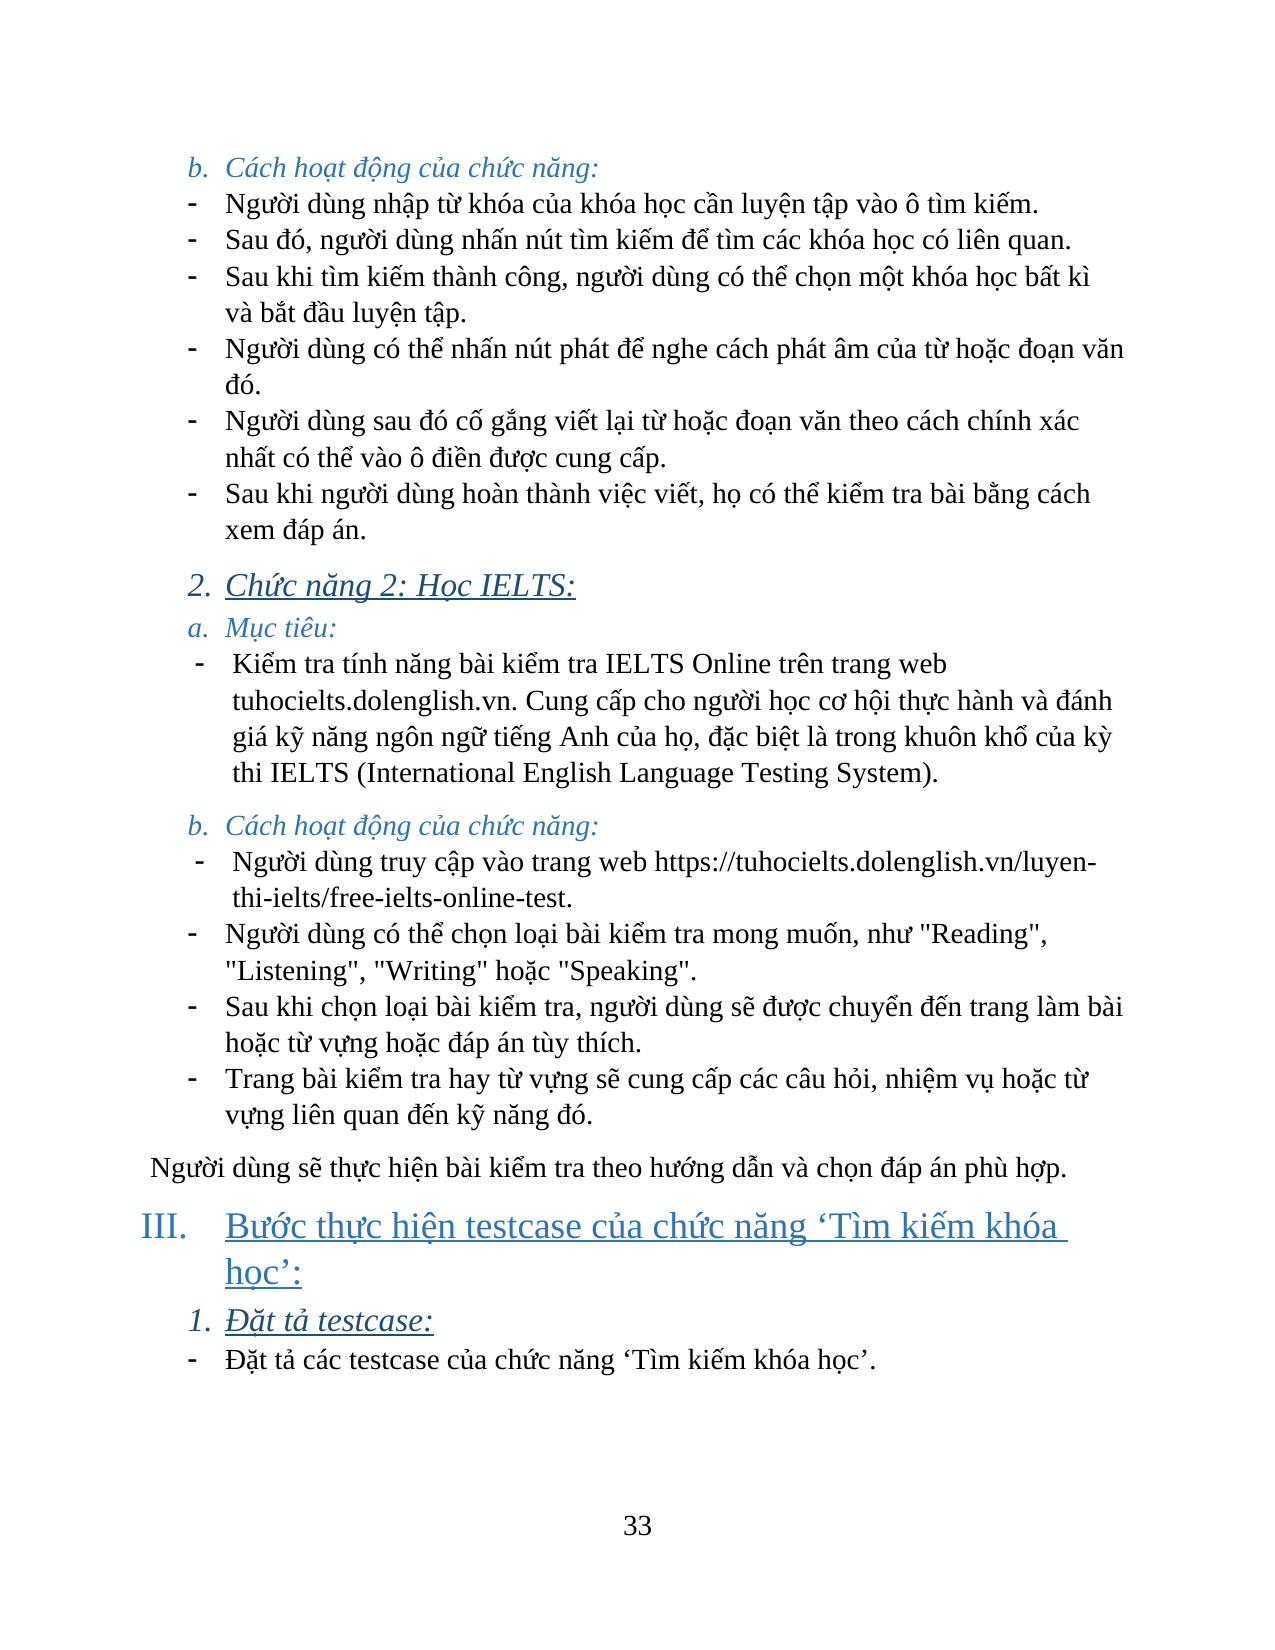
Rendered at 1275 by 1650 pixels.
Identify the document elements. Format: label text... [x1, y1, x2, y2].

list Người dùng truy cập vào trang web https://tuhocielts.dolenglish.vn/luyen-thi-ielts/free-ielts-online-test. [194, 844, 1125, 914]
subtitle Chức năng 2: Học IELTS: [187, 565, 1125, 603]
list Người dùng có thể nhấn nút phát để nghe cách phát âm của từ hoặc đoạn văn đó. [187, 331, 1125, 401]
text Người dùng sẽ thực hiện bài kiểm tra theo hướng dẫn và chọn đáp án phù hợp. [150, 1150, 1125, 1184]
list Người dùng sau đó cố gắng viết lại từ hoặc đoạn văn theo cách chính xác nhất có thể vào ô điền được cung cấp. [187, 403, 1125, 473]
subtitle Đặt tả testcase: [187, 1300, 1125, 1339]
subtitle Cách hoạt động của chức năng: [187, 150, 1125, 183]
subtitle Mục tiêu: [187, 610, 1125, 644]
list Sau khi người dùng hoàn thành việc viết, họ có thể kiểm tra bài bằng cách xem đáp án. [187, 476, 1125, 546]
list Người dùng nhập từ khóa của khóa học cần luyện tập vào ô tìm kiếm. [187, 186, 1125, 220]
list Người dùng có thể chọn loại bài kiểm tra mong muốn, như "Reading", "Listening", "Writing" hoặc "Speaking". [187, 916, 1125, 986]
list Sau đó, người dùng nhấn nút tìm kiếm để tìm các khóa học có liên quan. [187, 222, 1125, 256]
list Sau khi tìm kiếm thành công, người dùng có thể chọn một khóa học bất kì và bắt đầu luyện tập. [187, 259, 1125, 328]
subtitle Cách hoạt động của chức năng: [187, 808, 1125, 841]
list Đặt tả các testcase của chức năng ‘Tìm kiếm khóa học’. [187, 1342, 1125, 1375]
list Sau khi chọn loại bài kiểm tra, người dùng sẽ được chuyển đến trang làm bài hoặc từ vựng hoặc đáp án tùy thích. [187, 989, 1125, 1059]
list Kiểm tra tính năng bài kiểm tra IELTS Online trên trang web tuhocielts.dolenglish.vn. Cung cấp cho người học cơ hội thực hành và đánh giá kỹ năng ngôn ngữ tiếng Anh của họ, đặc biệt là trong khuôn khổ của kỳ thi IELTS (International English Language Testing System). [194, 647, 1125, 789]
list Trang bài kiểm tra hay từ vựng sẽ cung cấp các câu hỏi, nhiệm vụ hoặc từ vựng liên quan đến kỹ năng đó. [187, 1061, 1125, 1131]
subtitle Bước thực hiện testcase của chức năng ‘Tìm kiếm khóa học’: [187, 1203, 1125, 1293]
